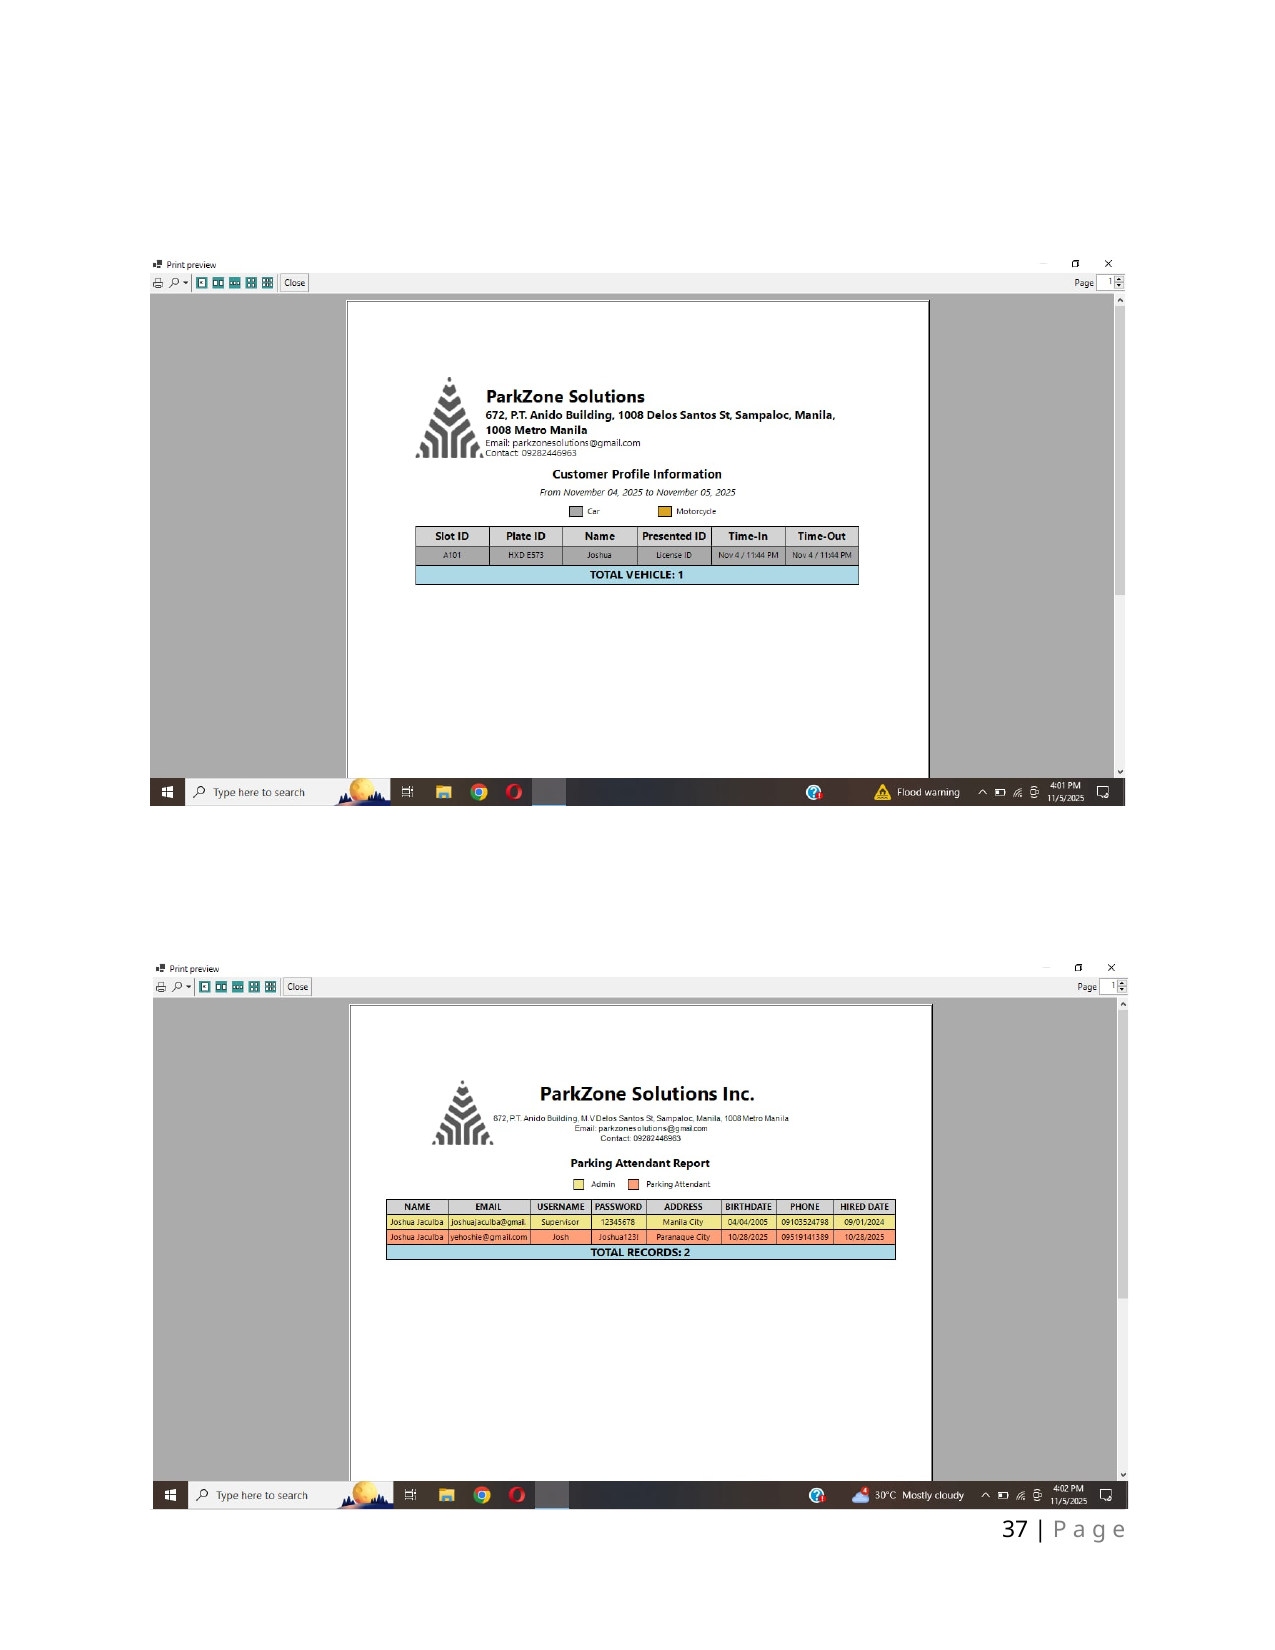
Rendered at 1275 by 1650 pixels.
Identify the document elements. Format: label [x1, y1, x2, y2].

picture [153, 960, 1129, 1509]
picture [150, 257, 1125, 806]
